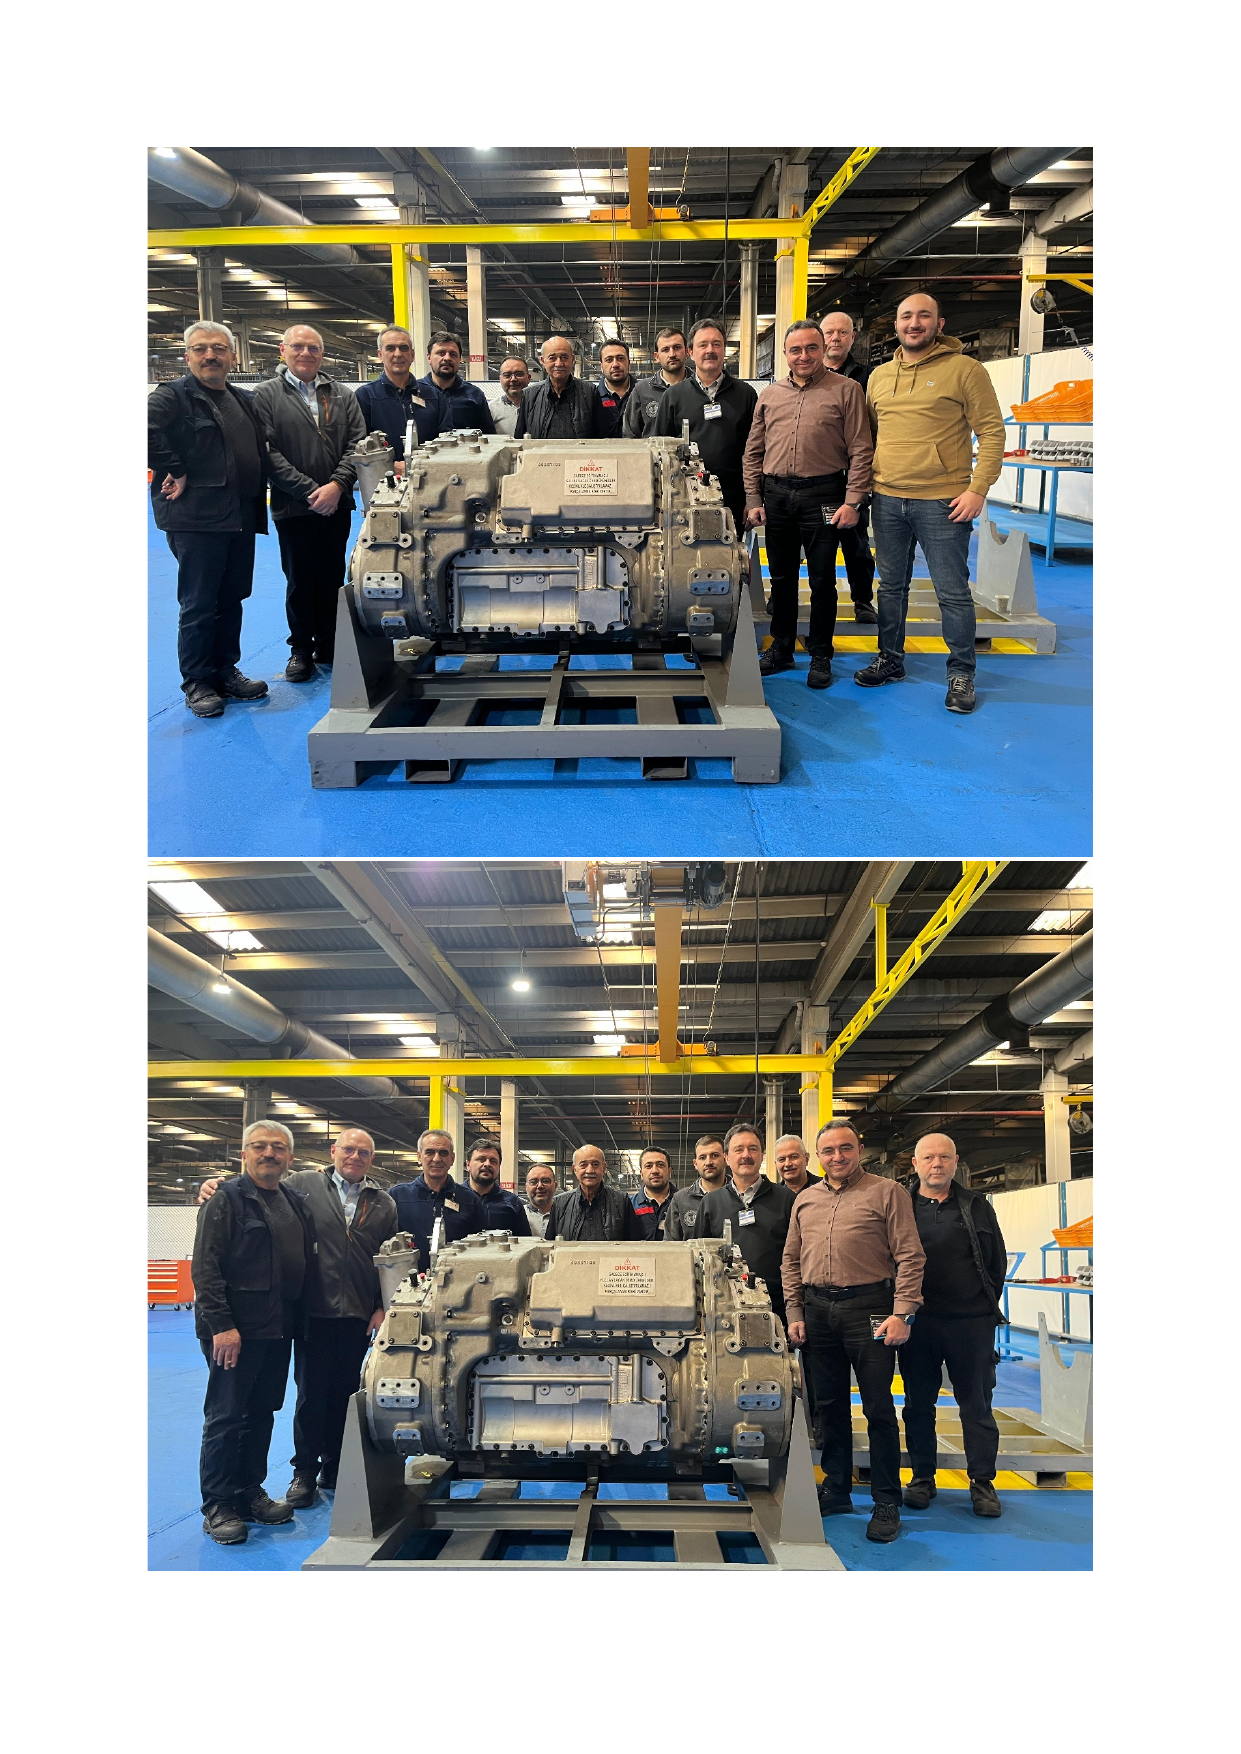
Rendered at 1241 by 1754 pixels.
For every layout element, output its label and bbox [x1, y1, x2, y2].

picture [147, 147, 1093, 857]
picture [147, 861, 1093, 1571]
